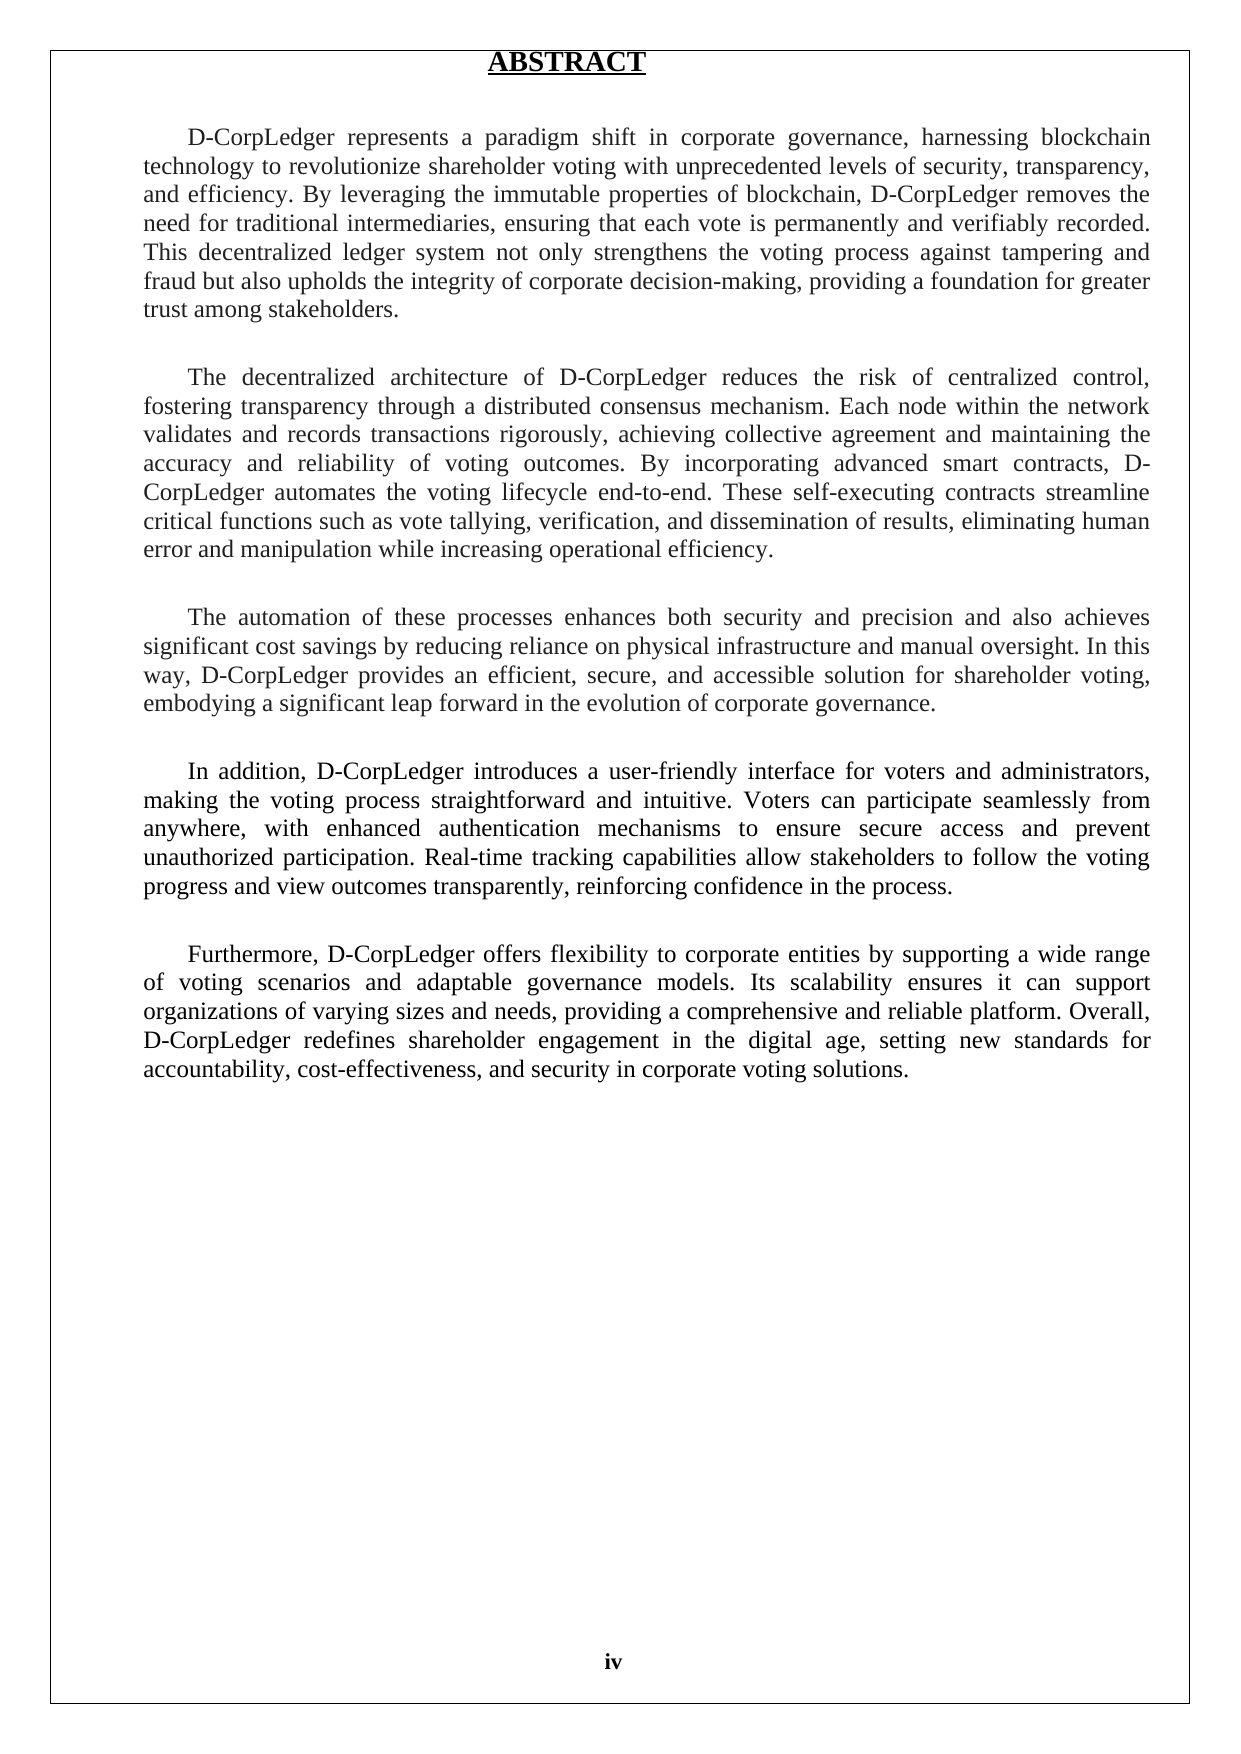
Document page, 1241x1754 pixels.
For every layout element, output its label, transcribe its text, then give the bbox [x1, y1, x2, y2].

subtitle D-CorpLedger represents a paradigm shift in corporate governance, harnessing blockchain technology to revolutionize shareholder voting with unprecedented levels of security, transparency, and efficiency. By leveraging the immutable properties of blockchain, D-CorpLedger removes the need for traditional intermediaries, ensuring that each vote is permanently and verifiably recorded. This decentralized ledger system not only strengthens the voting process against tampering and fraud but also upholds the integrity of corporate decision-making, providing a foundation for greater trust among stakeholders. [143, 122, 1151, 323]
subtitle ABSTRACT [487, 51, 1151, 78]
subtitle The decentralized architecture of D-CorpLedger reduces the risk of centralized control, fostering transparency through a distributed consensus mechanism. Each node within the network validates and records transactions rigorously, achieving collective agreement and maintaining the accuracy and reliability of voting outcomes. By incorporating advanced smart contracts, D-CorpLedger automates the voting lifecycle end-to-end. These self-executing contracts streamline critical functions such as vote tallying, verification, and dissemination of results, eliminating human error and manipulation while increasing operational efficiency. [143, 362, 1151, 563]
subtitle The automation of these processes enhances both security and precision and also achieves significant cost savings by reducing reliance on physical infrastructure and manual oversight. In this way, D-CorpLedger provides an efficient, secure, and accessible solution for shareholder voting, embodying a significant leap forward in the evolution of corporate governance. [143, 602, 1151, 717]
subtitle In addition, D-CorpLedger introduces a user-friendly interface for voters and administrators, making the voting process straightforward and intuitive. Voters can participate seamlessly from anywhere, with enhanced authentication mechanisms to ensure secure access and prevent unauthorized participation. Real-time tracking capabilities allow stakeholders to follow the voting progress and view outcomes transparently, reinforcing confidence in the process. [143, 756, 1151, 900]
subtitle Furthermore, D-CorpLedger offers flexibility to corporate entities by supporting a wide range of voting scenarios and adaptable governance models. Its scalability ensures it can support organizations of varying sizes and needs, providing a comprehensive and reliable platform. Overall, D-CorpLedger redefines shareholder engagement in the digital age, setting new standards for accountability, cost-effectiveness, and security in corporate voting solutions. [143, 939, 1151, 1082]
